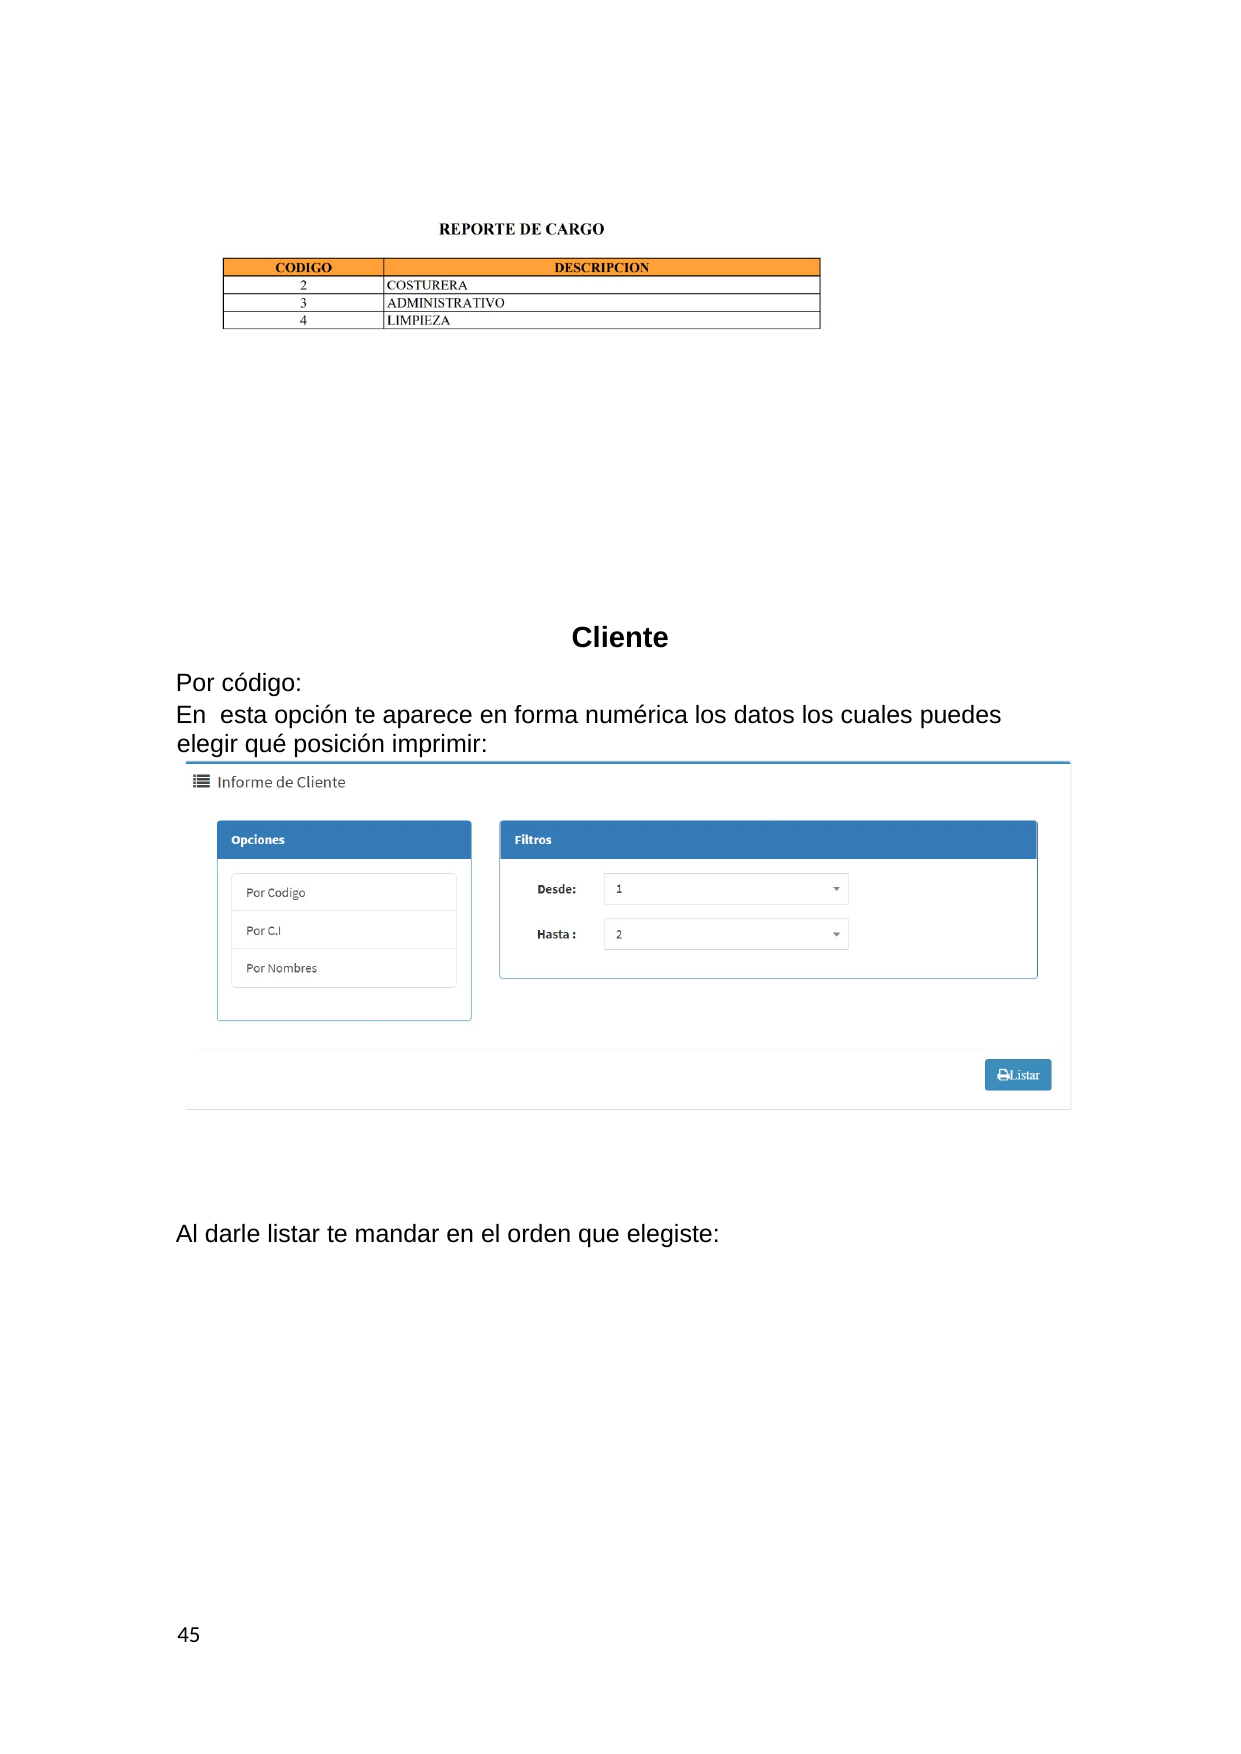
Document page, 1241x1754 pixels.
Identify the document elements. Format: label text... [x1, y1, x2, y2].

text Por código: [176, 668, 1064, 697]
subtitle Cliente [177, 619, 1063, 653]
text Al darle listar te mandar en el orden que elegiste: [176, 1219, 1064, 1248]
text En esta opción te aparece en forma numérica los datos los cuales puedes elegir qué posición imprimir: [176, 699, 1064, 758]
picture [185, 760, 1072, 1110]
picture [177, 147, 855, 507]
